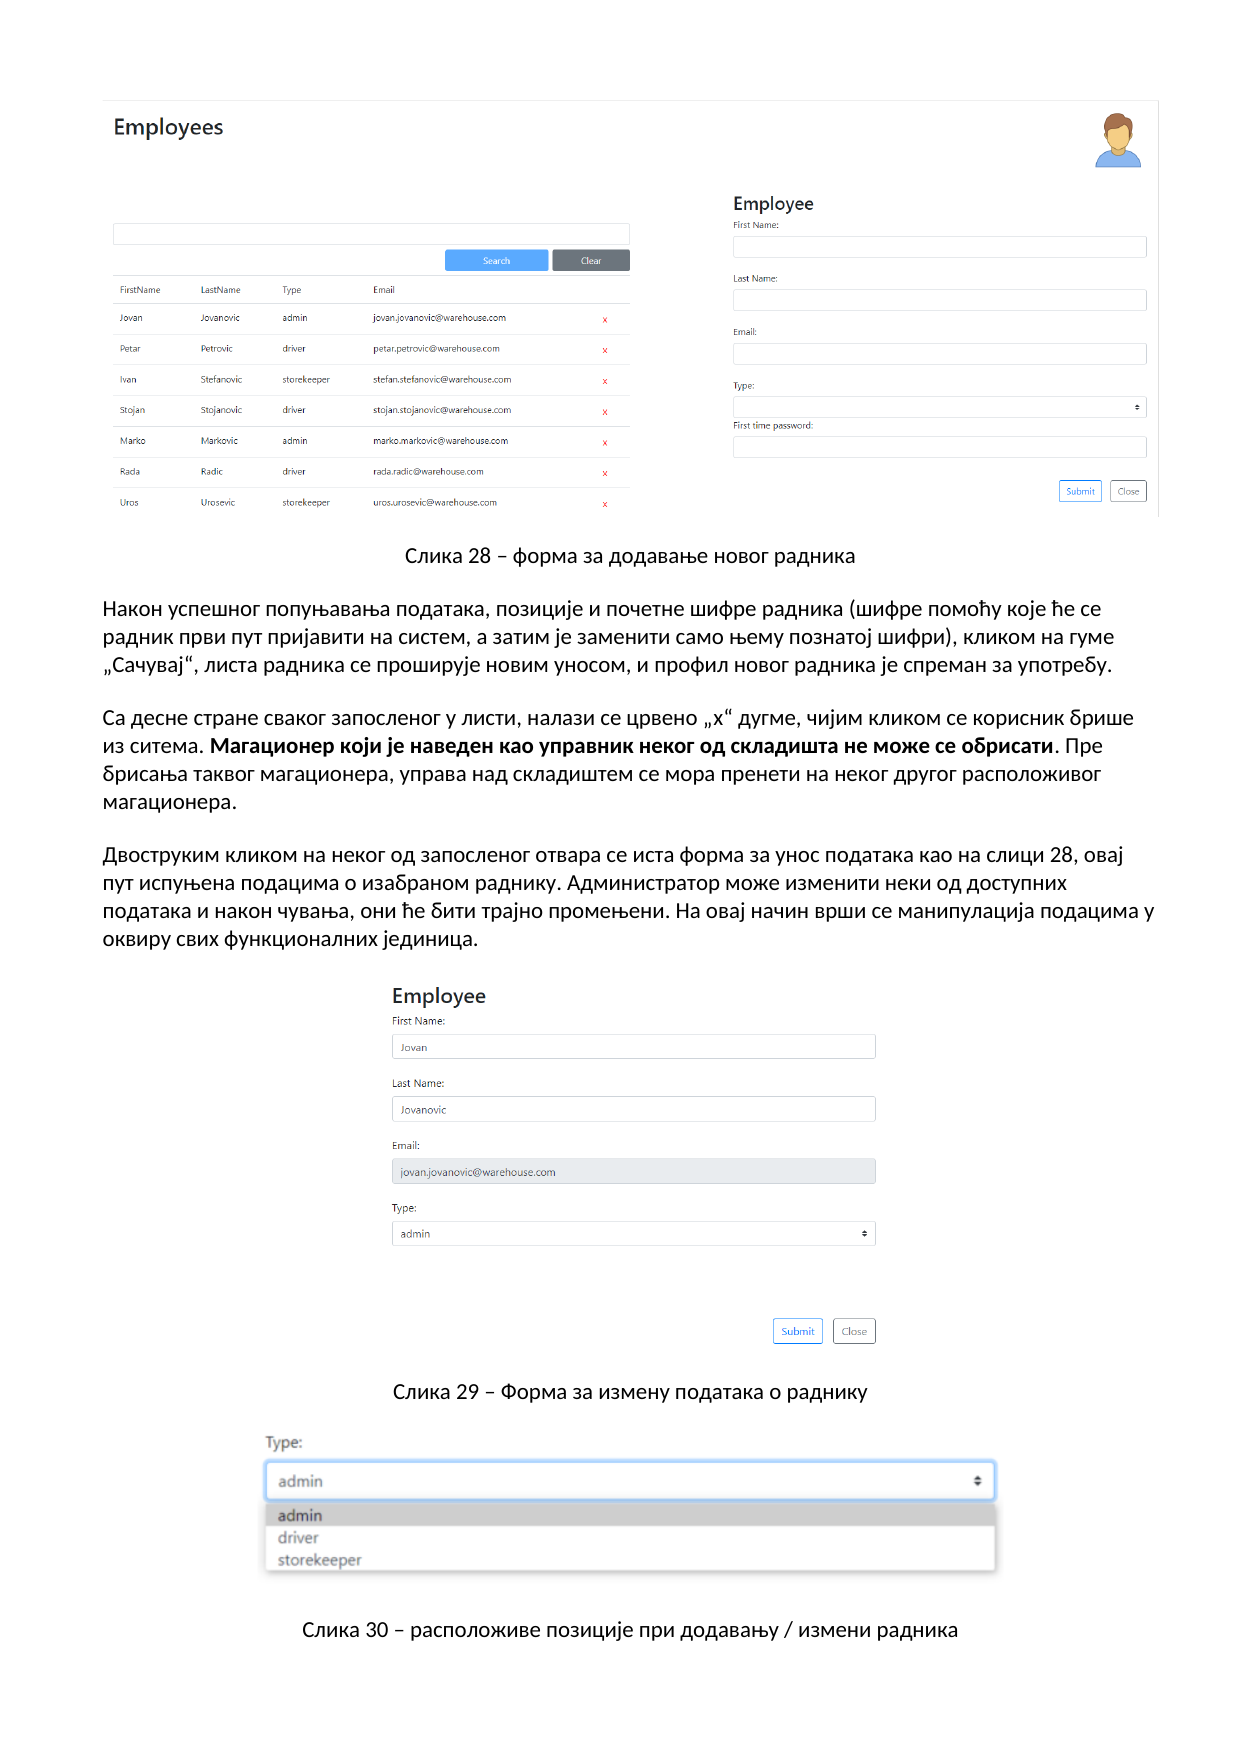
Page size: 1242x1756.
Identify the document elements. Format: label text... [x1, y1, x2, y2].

text Слика 28 – форма за додавање новог радника [102, 541, 1159, 569]
text Са десне стране сваког запосленог у листи, налази се црвено „x“ дугме, чијим кликом се корисник брише из ситема. Магационер који је наведен као управник неког од складишта не може се обрисати. Пре брисања таквог магационера, управа над складиштем се мора пренети на неког другог расположивог магационера. [102, 703, 1159, 816]
text Двоструким кликом на неког од запосленог отвара се иста форма за унос података као на слици 28, овај пут испуњена подацима о изабраном раднику. Администратор може изменити неки од доступних података и након чувања, они ће бити трајно промењени. На овај начин врши се манипулација подацима у оквиру свих функционалних јединица. [102, 841, 1159, 953]
picture [102, 100, 1159, 517]
text Након успешног попуњавања података, позиције и почетне шифре радника (шифре помоћу које ће се радник први пут пријавити на систем, а затим је заменити само њему познатој шифри), кликом на гуме „Сачувај“, листа радника се проширује новим уносом, и профил новог радника је спреман за употребу. [102, 594, 1159, 678]
picture [378, 977, 883, 1352]
text Слика 29 – Форма за измену података о раднику [102, 1377, 1159, 1405]
text Слика 30 – расположиве позиције при додавању / измени радника [102, 1615, 1159, 1643]
picture [257, 1430, 1004, 1590]
